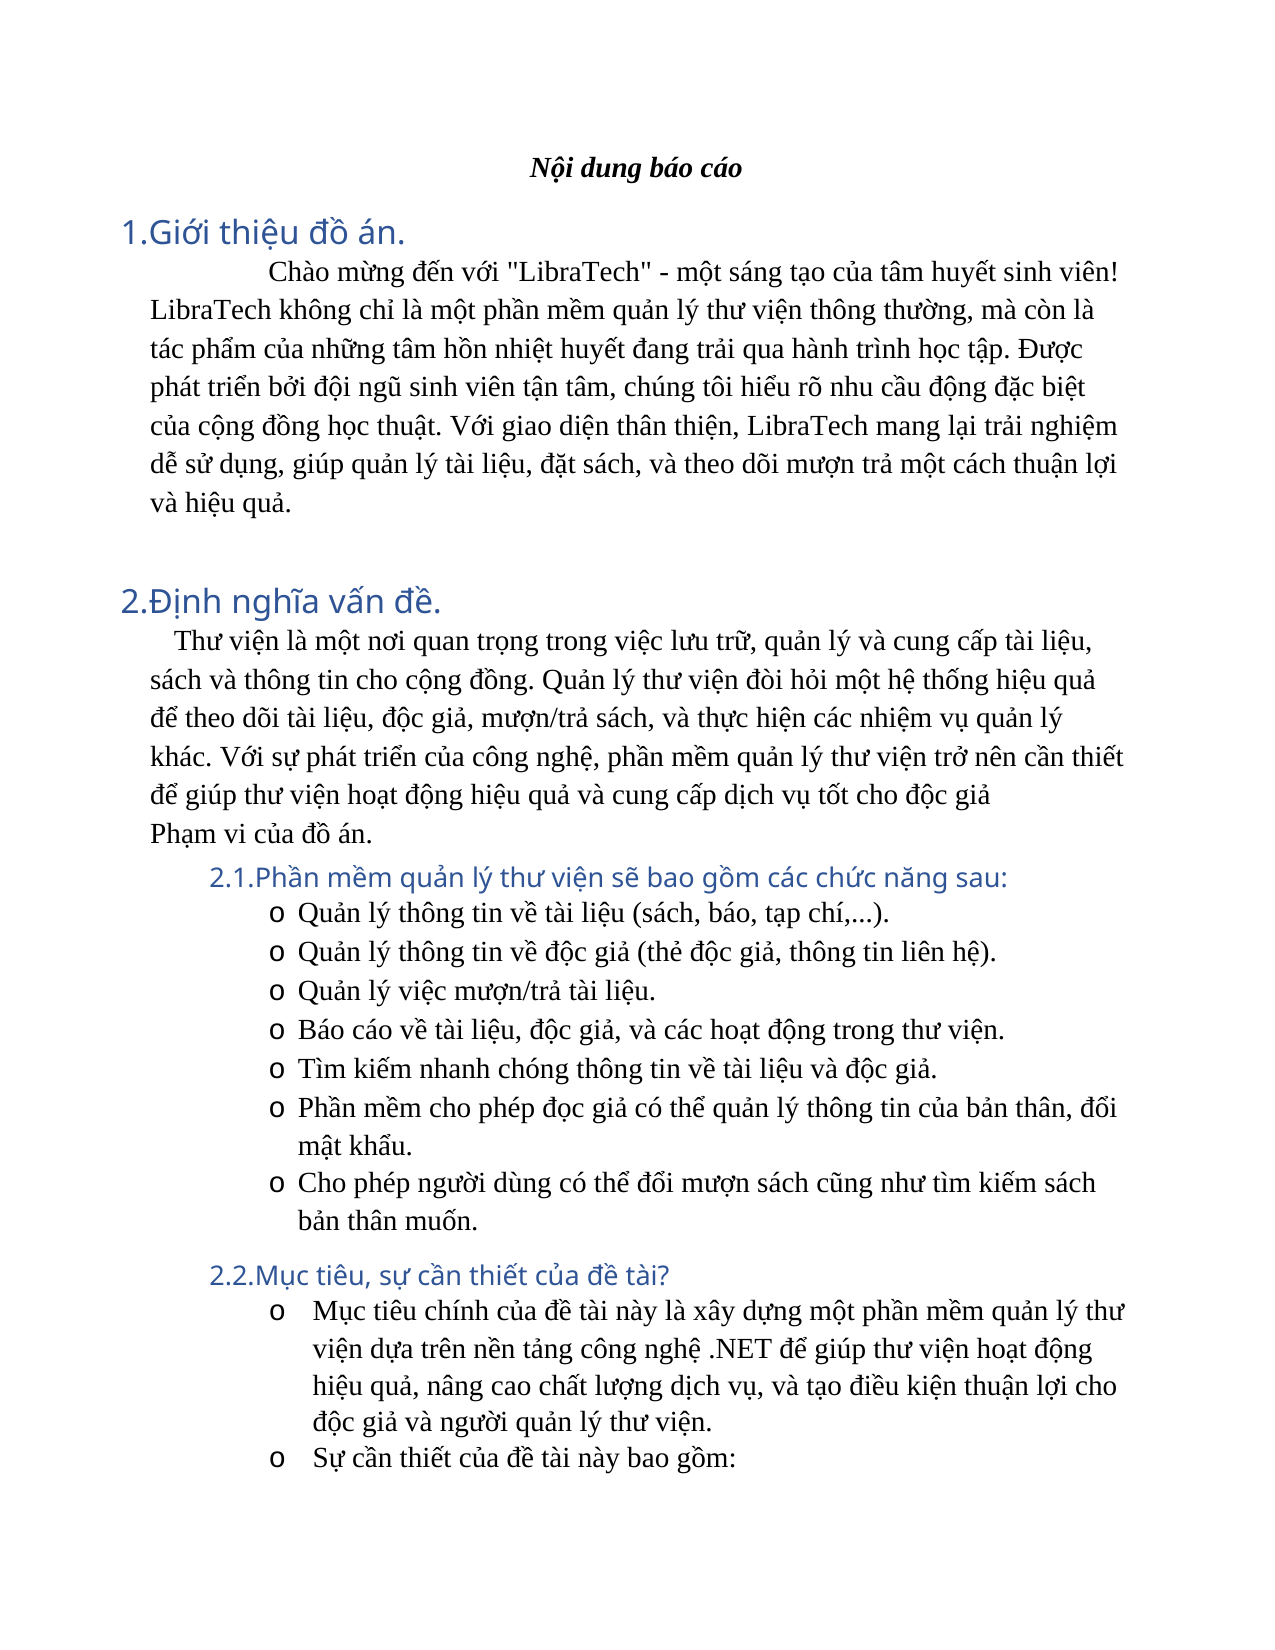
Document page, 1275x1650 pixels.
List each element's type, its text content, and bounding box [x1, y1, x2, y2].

list Quản lý thông tin về độc giả (thẻ độc giả, thông tin liên hệ). [268, 934, 1125, 971]
text Nội dung báo cáo [150, 150, 1125, 183]
subtitle 2.Định nghĩa vấn đề. [120, 578, 1125, 623]
list Sự cần thiết của đề tài này bao gồm: [268, 1440, 1125, 1476]
subtitle 2.1.Phần mềm quản lý thư viện sẽ bao gồm các chức năng sau: [209, 859, 1125, 896]
subtitle 2.2.Mục tiêu, sự cần thiết của đề tài? [209, 1256, 1125, 1293]
list Quản lý việc mượn/trả tài liệu. [268, 973, 1125, 1009]
list Quản lý thông tin về tài liệu (sách, báo, tạp chí,...). [268, 896, 1125, 932]
list Mục tiêu chính của đề tài này là xây dựng một phần mềm quản lý thư viện dựa trên nền tảng công nghệ .NET để giúp thư viện hoạt động hiệu quả, nâng cao chất lượng dịch vụ, và tạo điều kiện thuận lợi cho độc giả và người quản lý thư viện. [268, 1293, 1125, 1437]
text Chào mừng đến với "LibraTech" - một sáng tạo của tâm huyết sinh viên! LibraTech không chỉ là một phần mềm quản lý thư viện thông thường, mà còn là tác phẩm của những tâm hồn nhiệt huyết đang trải qua hành trình học tập. Được phát triển bởi đội ngũ sinh viên tận tâm, chúng tôi hiểu rõ nhu cầu động đặc biệt của cộng đồng học thuật. Với giao diện thân thiện, LibraTech mang lại trải nghiệm dễ sử dụng, giúp quản lý tài liệu, đặt sách, và theo dõi mượn trả một cách thuận lợi và hiệu quả. [150, 254, 1125, 519]
subtitle 1.Giới thiệu đồ án. [120, 208, 1125, 254]
text Thư viện là một nơi quan trọng trong việc lưu trữ, quản lý và cung cấp tài liệu, sách và thông tin cho cộng đồng. Quản lý thư viện đòi hỏi một hệ thống hiệu quả để theo dõi tài liệu, độc giả, mượn/trả sách, và thực hiện các nhiệm vụ quản lý khác. Với sự phát triển của công nghệ, phần mềm quản lý thư viện trở nên cần thiết để giúp thư viện hoạt động hiệu quả và cung cấp dịch vụ tốt cho độc giả [150, 623, 1125, 811]
list Cho phép người dùng có thể đổi mượn sách cũng như tìm kiếm sách bản thân muốn. [268, 1165, 1125, 1237]
list Tìm kiếm nhanh chóng thông tin về tài liệu và độc giả. [268, 1051, 1125, 1087]
list Phần mềm cho phép đọc giả có thể quản lý thông tin của bản thân, đổi mật khẩu. [268, 1090, 1125, 1162]
list Báo cáo về tài liệu, độc giả, và các hoạt động trong thư viện. [268, 1012, 1125, 1048]
text Phạm vi của đồ án. [150, 816, 1125, 849]
